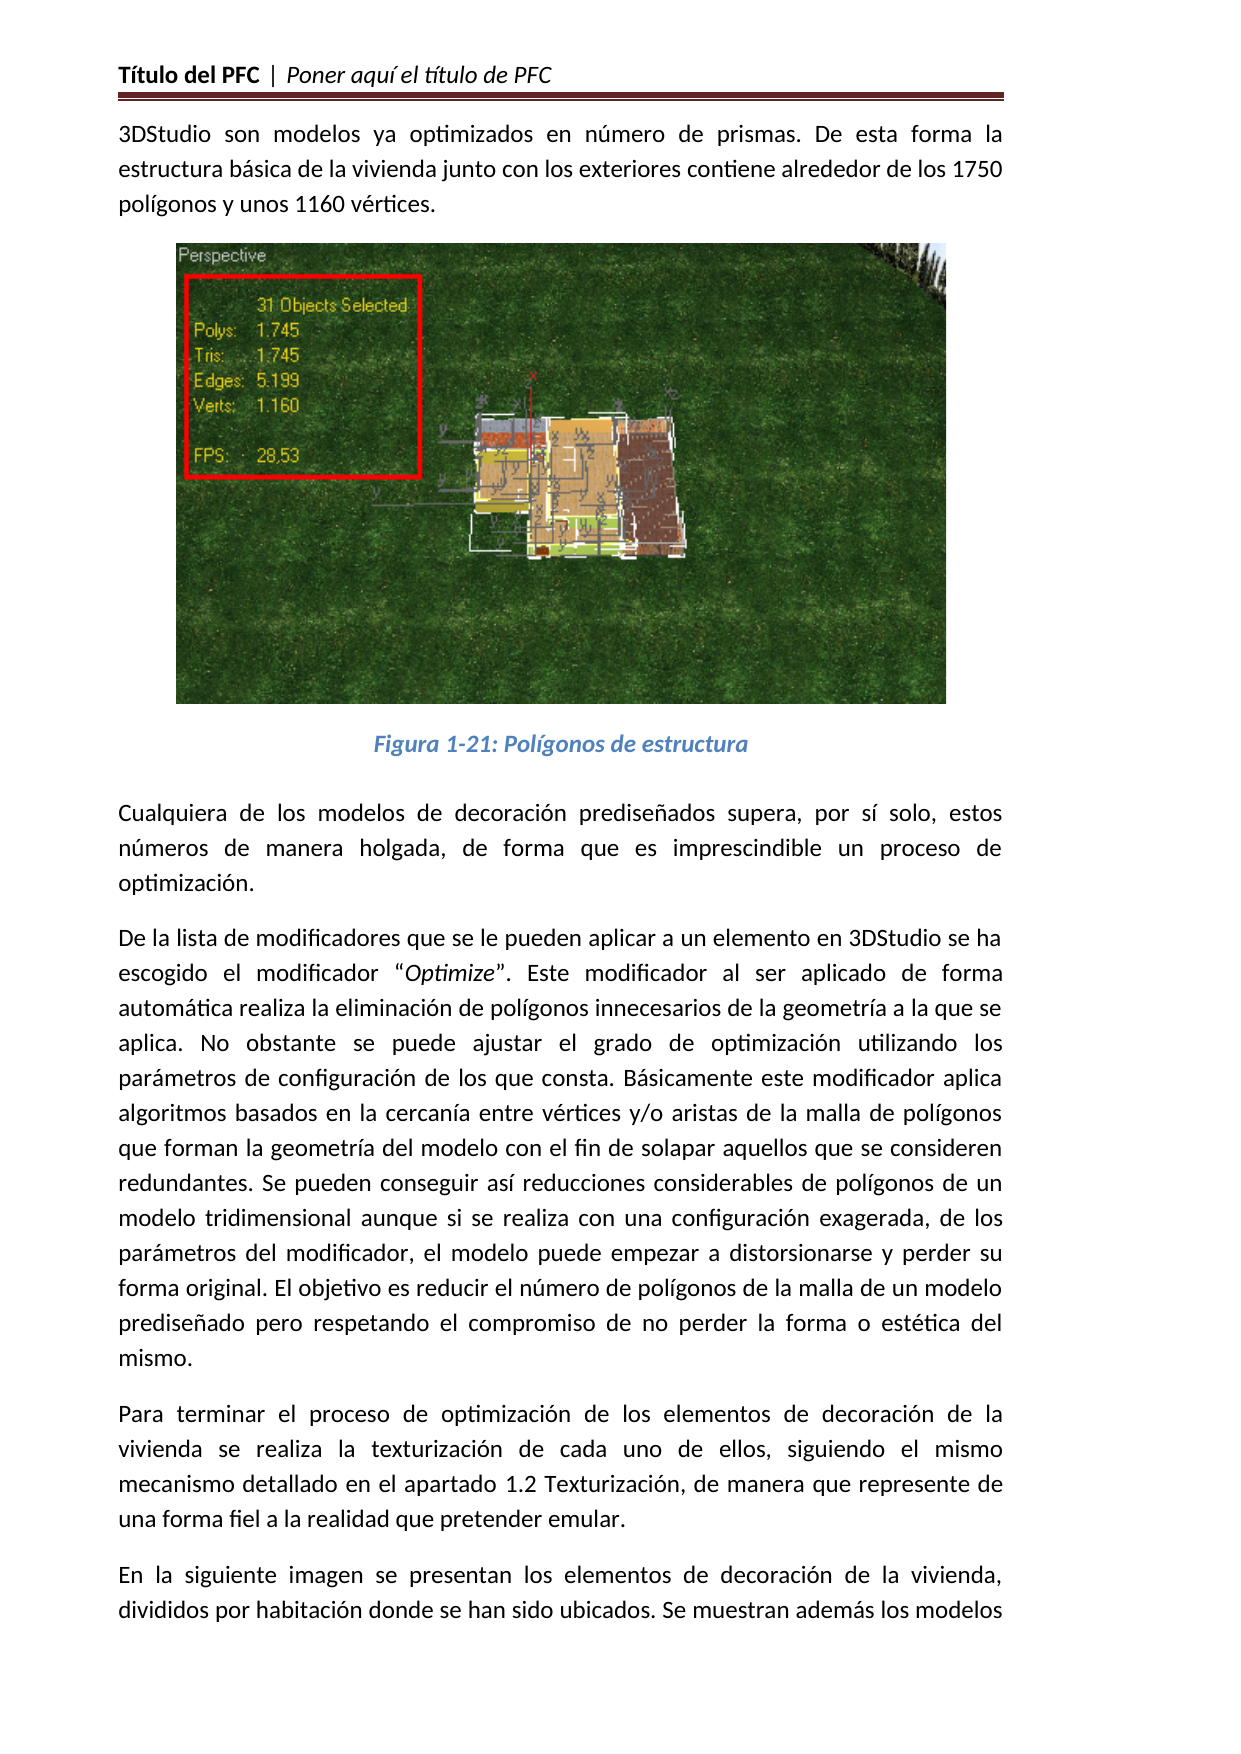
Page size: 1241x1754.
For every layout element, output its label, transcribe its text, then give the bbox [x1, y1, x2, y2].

text De la lista de modificadores que se le pueden aplicar a un elemento en 3DStudio se ha escogido el modificador “Optimize”. Este modificador al ser aplicado de forma automática realiza la eliminación de polígonos innecesarios de la geometría a la que se aplica. No obstante se puede ajustar el grado de optimización utilizando los parámetros de configuración de los que consta. Básicamente este modificador aplica algoritmos basados en la cercanía entre vértices y/o aristas de la malla de polígonos que forman la geometría del modelo con el fin de solapar aquellos que se consideren redundantes. Se pueden conseguir así reducciones considerables de polígonos de un modelo tridimensional aunque si se realiza con una configuración exagerada, de los parámetros del modificador, el modelo puede empezar a distorsionarse y perder su forma original. El objetivo es reducir el número de polígonos de la malla de un modelo prediseñado pero respetando el compromiso de no perder la forma o estética del mismo. [118, 922, 1004, 1373]
text Cualquiera de los modelos de decoración prediseñados supera, por sí solo, estos números de manera holgada, de forma que es imprescindible un proceso de optimización. [118, 797, 1004, 897]
picture [176, 243, 947, 704]
text Para terminar el proceso de optimización de los elementos de decoración de la vivienda se realiza la texturización de cada uno de ellos, siguiendo el mismo mecanismo detallado en el apartado 1.2 Texturización, de manera que represente de una forma fiel a la realidad que pretender emular. [118, 1398, 1004, 1534]
